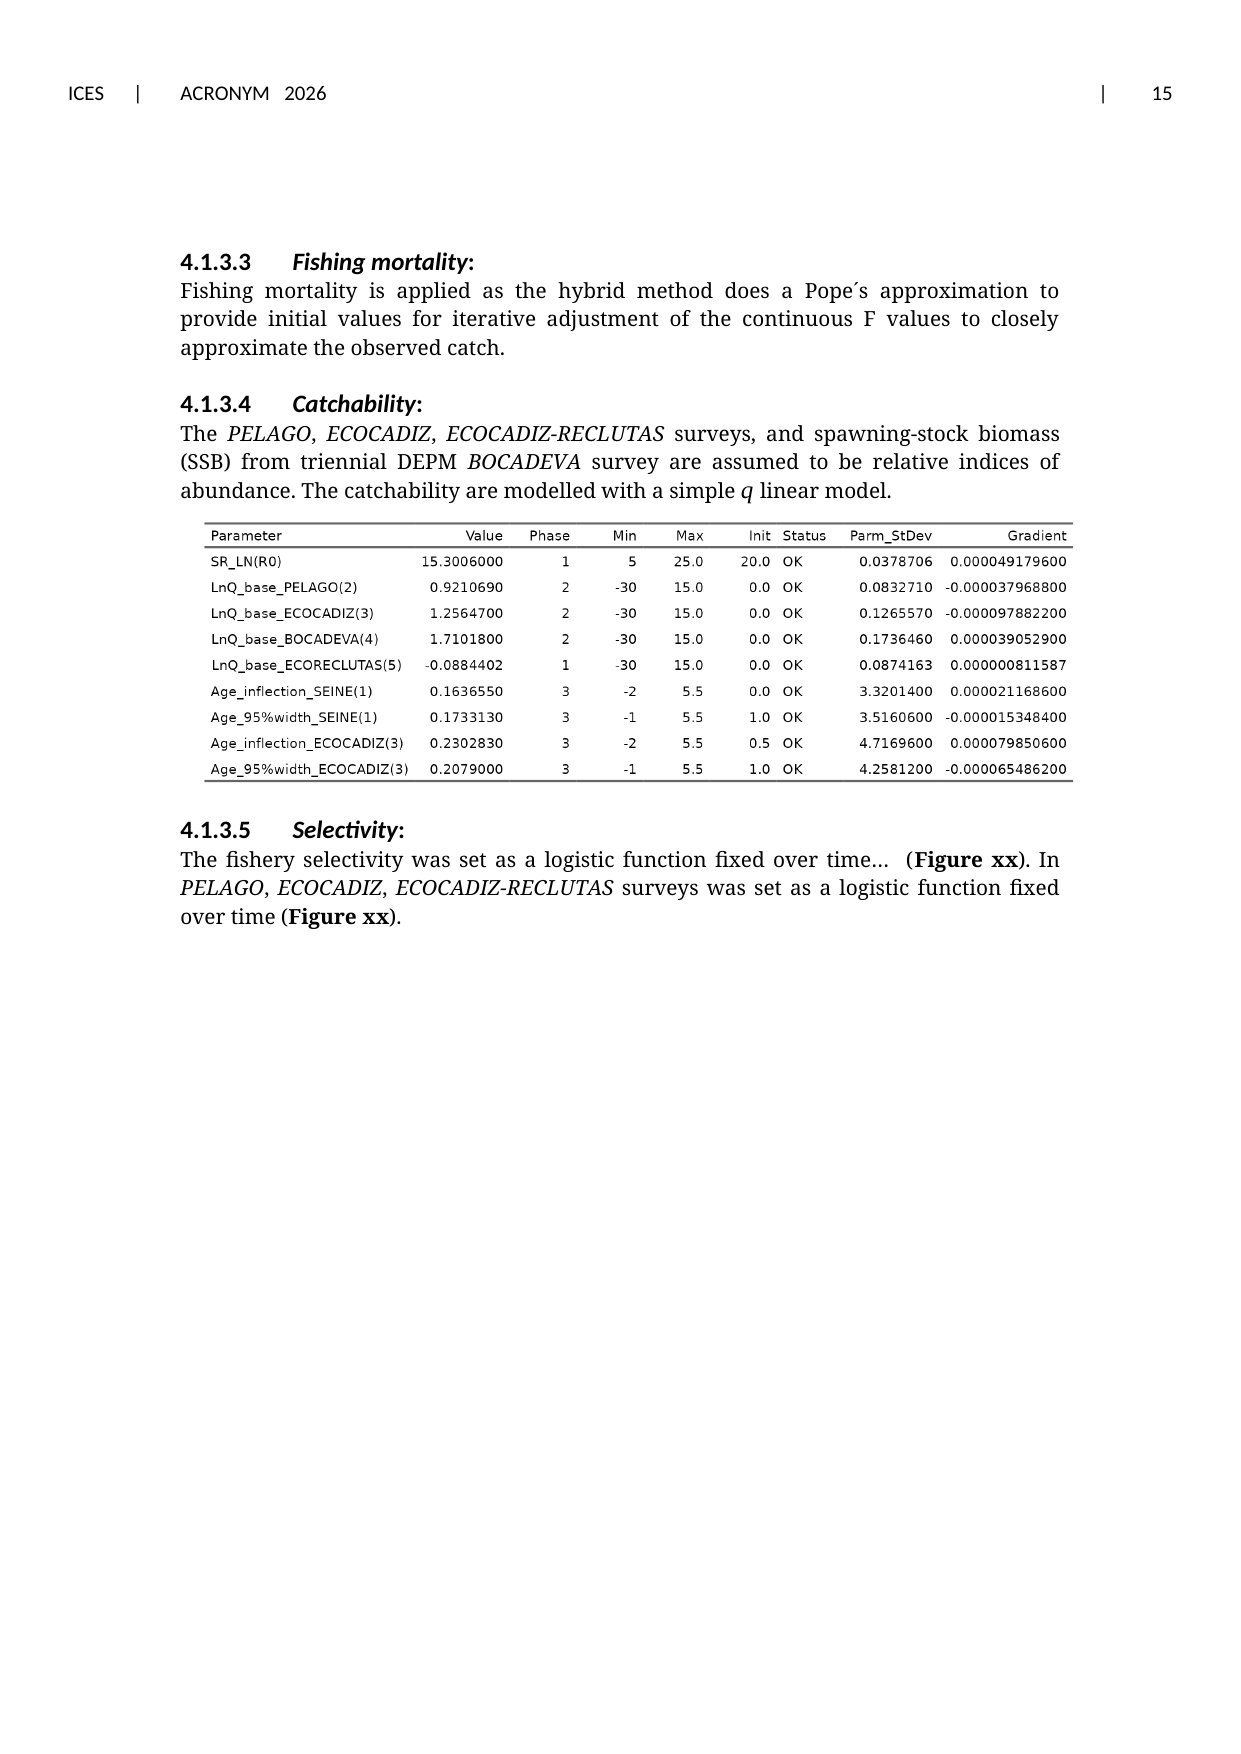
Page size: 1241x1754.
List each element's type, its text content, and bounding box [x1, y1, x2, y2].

subtitle Selectivity: [180, 814, 1060, 845]
subtitle Fishing mortality: [180, 246, 1060, 276]
picture [198, 516, 1079, 788]
subtitle Catchability: [180, 388, 1060, 419]
